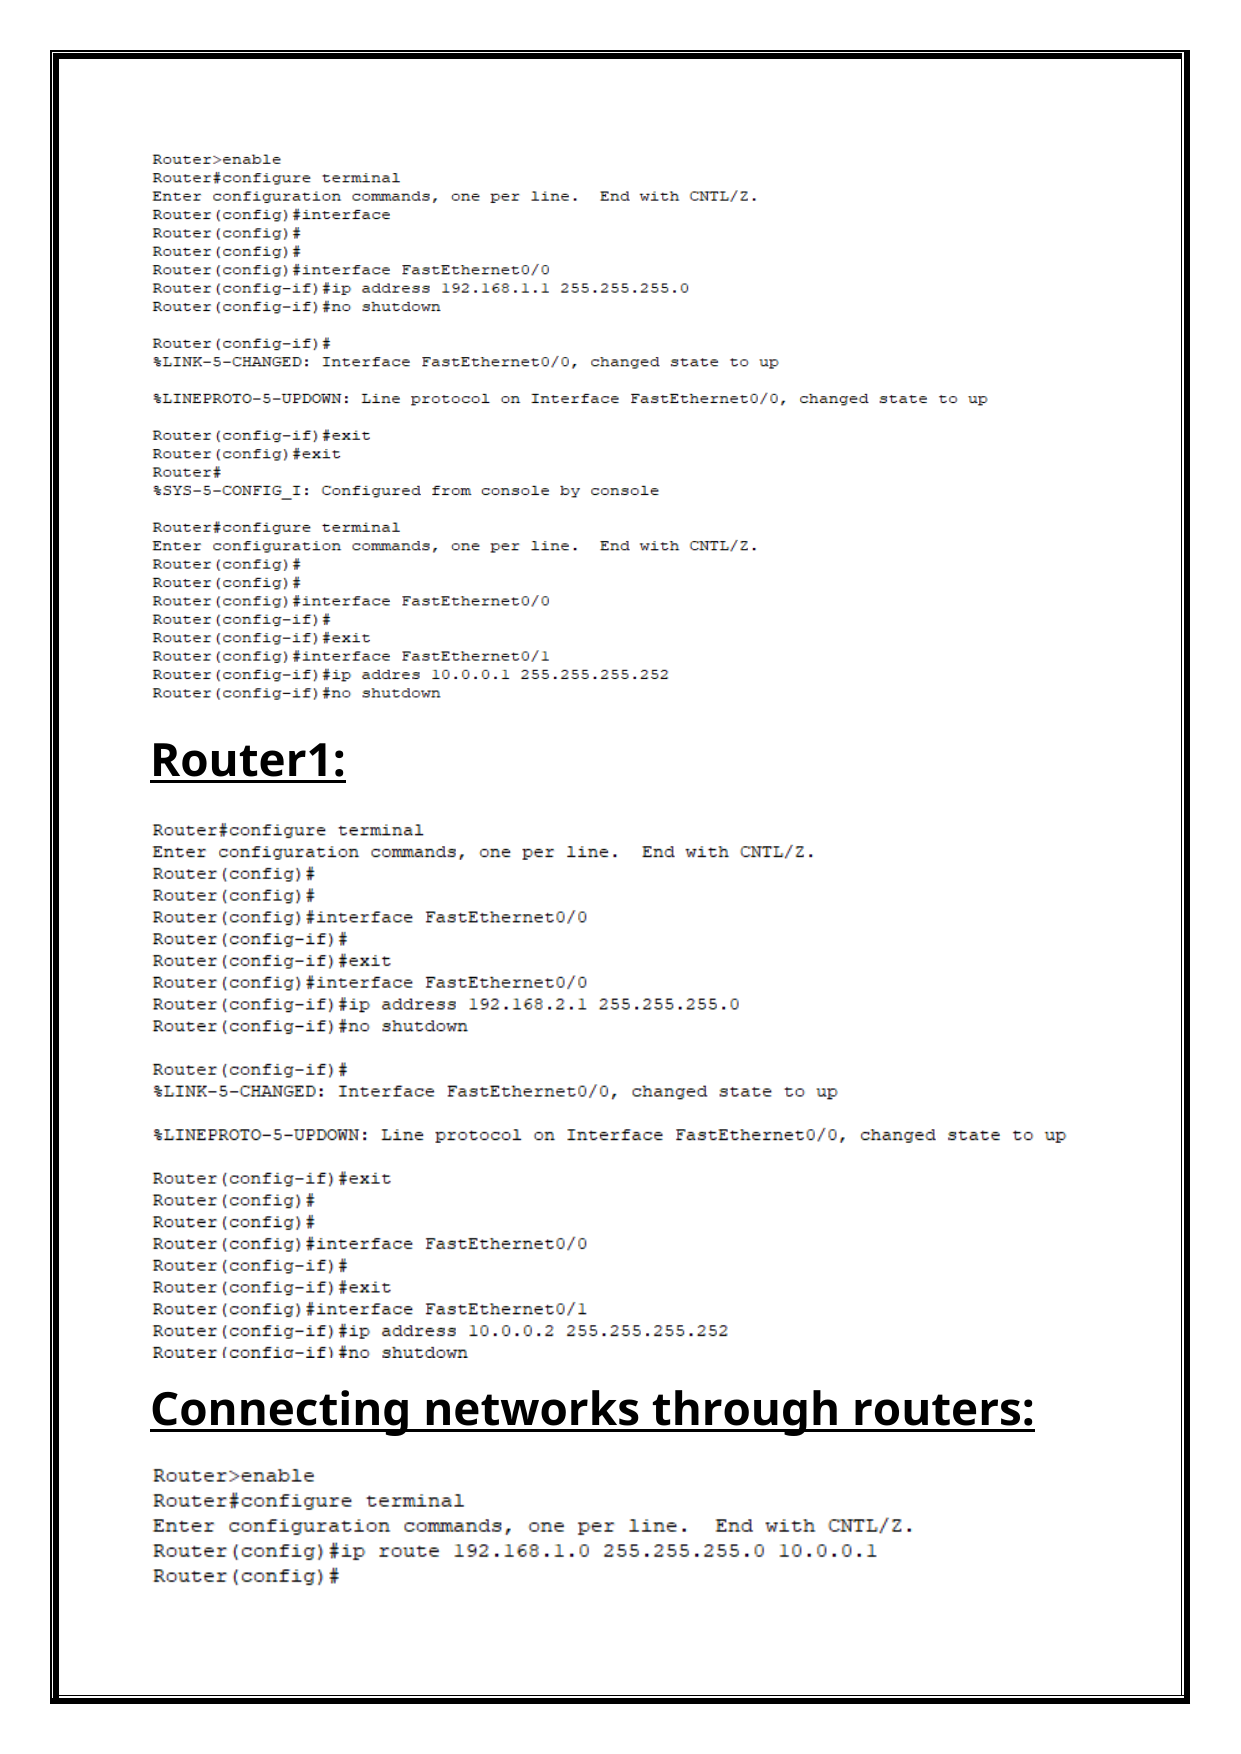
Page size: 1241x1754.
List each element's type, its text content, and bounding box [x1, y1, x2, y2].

picture [150, 1460, 1008, 1590]
text Router1: [150, 727, 1090, 790]
picture [150, 811, 1091, 1358]
text Connecting networks through routers: [150, 1376, 1090, 1439]
picture [150, 150, 1024, 709]
